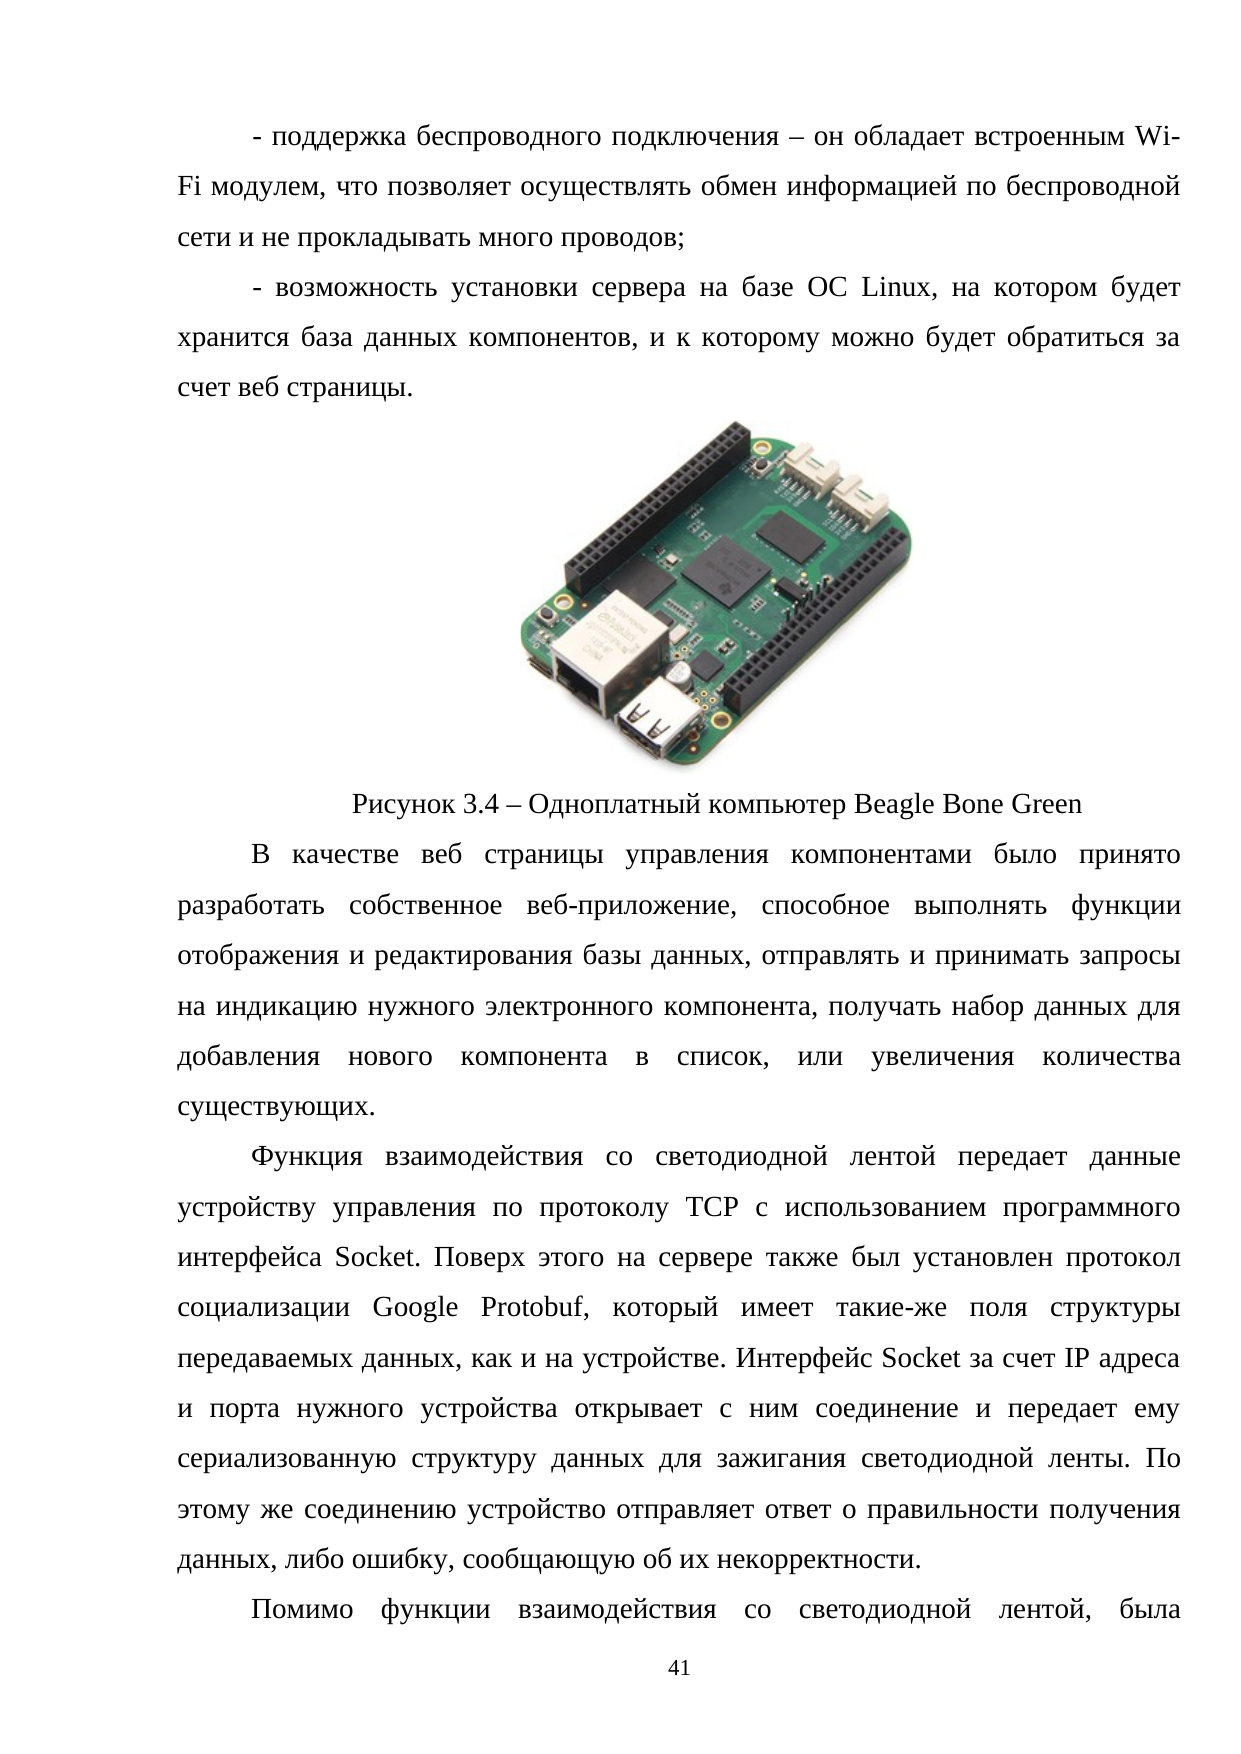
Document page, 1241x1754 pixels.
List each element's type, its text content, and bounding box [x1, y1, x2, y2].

text - поддержка беспроводного подключения – он обладает встроенным Wi-Fi модулем, что позволяет осуществлять обмен информацией по беспроводной сети и не прокладывать много проводов; [177, 118, 1182, 252]
text В качестве веб страницы управления компонентами было принято разработать собственное веб-приложение, способное выполнять функции отображения и редактирования базы данных, отправлять и принимать запросы на индикацию нужного электронного компонента, получать набор данных для добавления нового компонента в список, или увеличения количества существующих. [177, 837, 1182, 1122]
text - возможность установки сервера на базе ОС Linux, на котором будет хранится база данных компонентов, и к которому можно будет обратиться за счет веб страницы. [177, 269, 1182, 403]
text Функция взаимодействия со светодиодной лентой передает данные устройству управления по протоколу TCP с использованием программного интерфейса Socket. Поверх этого на сервере также был установлен протокол социализации Google Protobuf, который имеет такие-же поля структуры передаваемых данных, как и на устройстве. Интерфейс Socket за счет IP адреса и порта нужного устройства открывает с ним соединение и передает ему сериализованную структуру данных для зажигания светодиодной ленты. По этому же соединению устройство отправляет ответ о правильности получения данных, либо ошибку, сообщающую об их некорректности. [177, 1138, 1182, 1574]
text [177, 1591, 1182, 1625]
text Рисунок 3.4 – Одноплатный компьютер Beagle Bone Green [177, 786, 1182, 820]
picture [520, 420, 913, 774]
